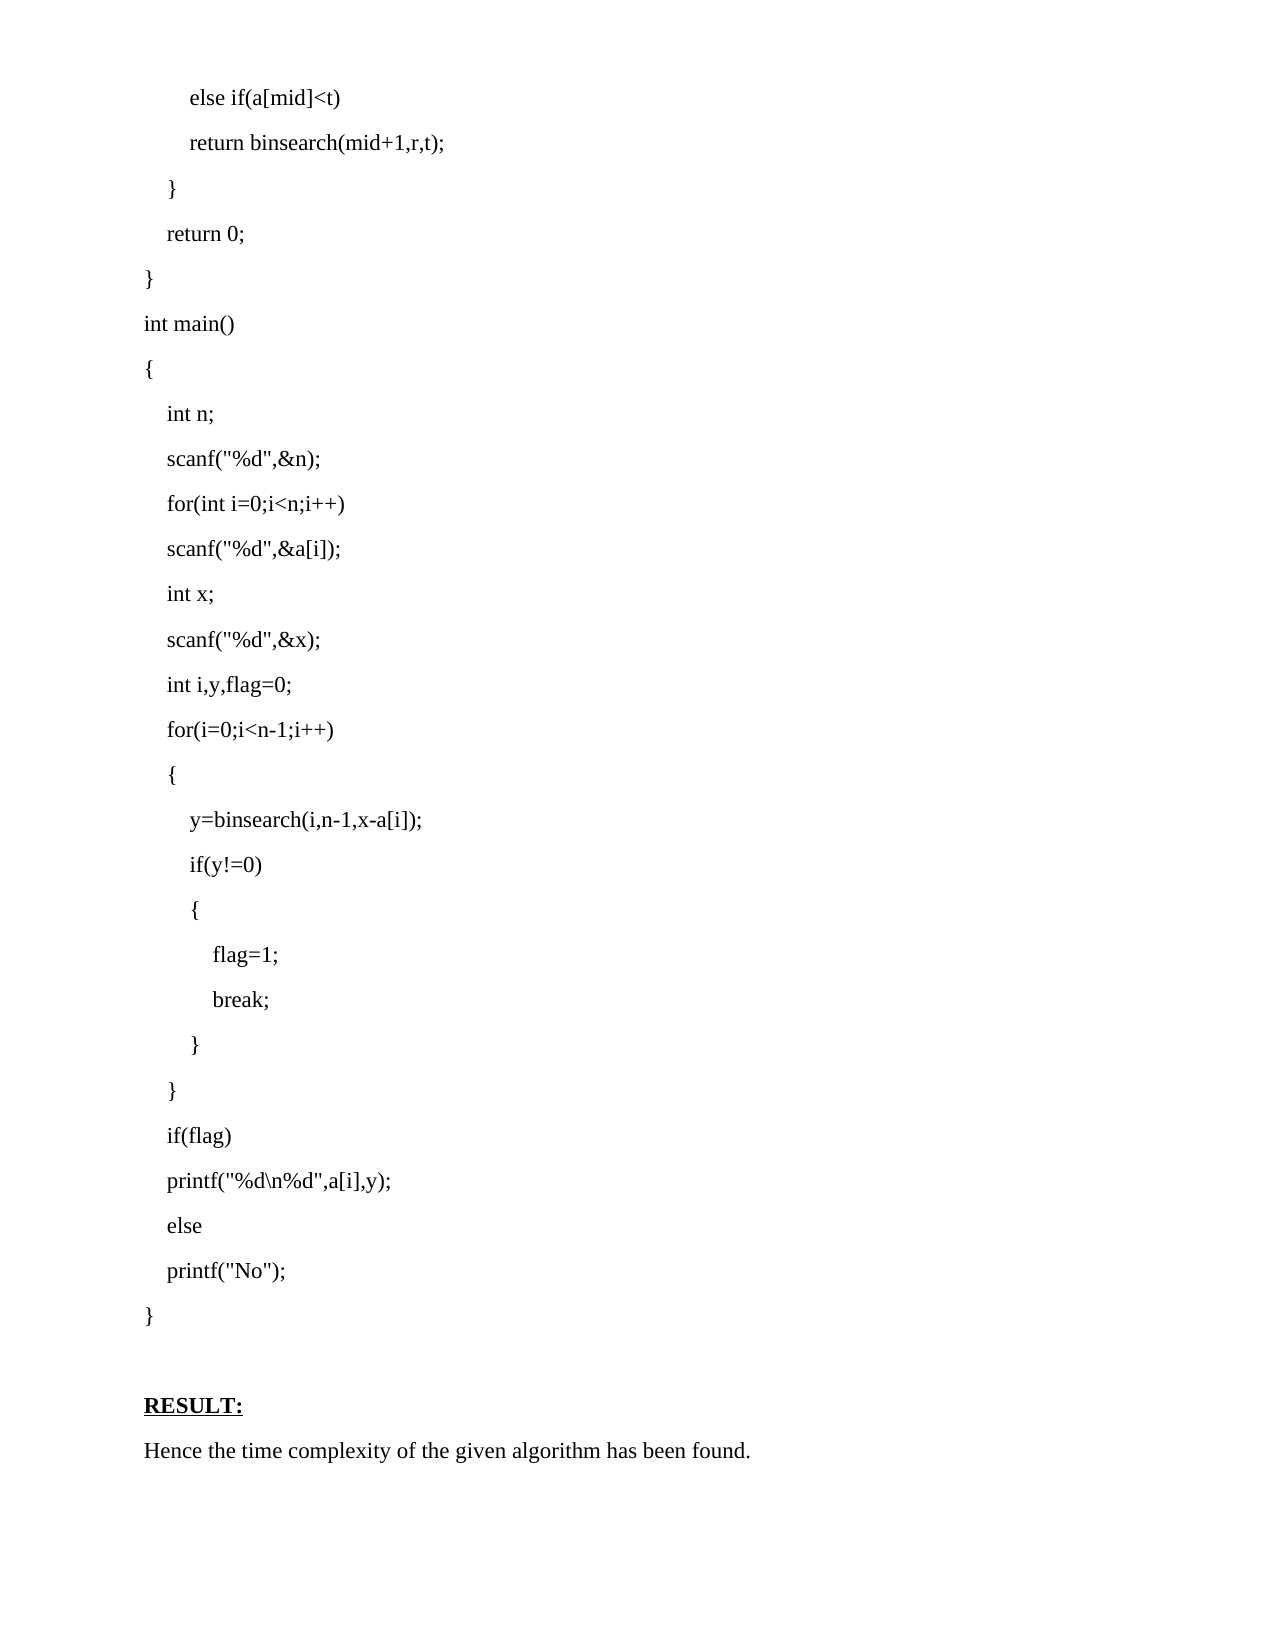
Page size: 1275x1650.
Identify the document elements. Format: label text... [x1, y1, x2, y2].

text } [144, 174, 1144, 201]
text int x; [144, 581, 1144, 607]
text } [144, 1032, 1144, 1058]
text { [144, 896, 1144, 923]
text scanf("%d",&a[i]); [144, 535, 1144, 562]
text return 0; [144, 220, 1144, 246]
text for(i=0;i<n-1;i++) [144, 716, 1144, 742]
text int n; [144, 400, 1144, 426]
text scanf("%d",&n); [144, 445, 1144, 472]
text Hence the time complexity of the given algorithm has been found. [144, 1437, 1144, 1464]
text } [144, 1077, 1144, 1103]
text int main() [144, 310, 1144, 336]
text else if(a[mid]<t) [144, 84, 1144, 111]
text { [144, 355, 1144, 381]
text RESULT: [144, 1392, 1144, 1419]
text int i,y,flag=0; [144, 671, 1144, 697]
text break; [144, 986, 1144, 1013]
text return binsearch(mid+1,r,t); [144, 129, 1144, 156]
text } [144, 1302, 1144, 1328]
text flag=1; [144, 941, 1144, 968]
text } [144, 265, 1144, 291]
text else [144, 1212, 1144, 1238]
text if(y!=0) [144, 851, 1144, 877]
text for(int i=0;i<n;i++) [144, 490, 1144, 517]
text if(flag) [144, 1122, 1144, 1148]
text { [144, 761, 1144, 787]
text y=binsearch(i,n-1,x-a[i]); [144, 806, 1144, 832]
text scanf("%d",&x); [144, 626, 1144, 652]
text printf("No"); [144, 1257, 1144, 1283]
text printf("%d\n%d",a[i],y); [144, 1167, 1144, 1193]
